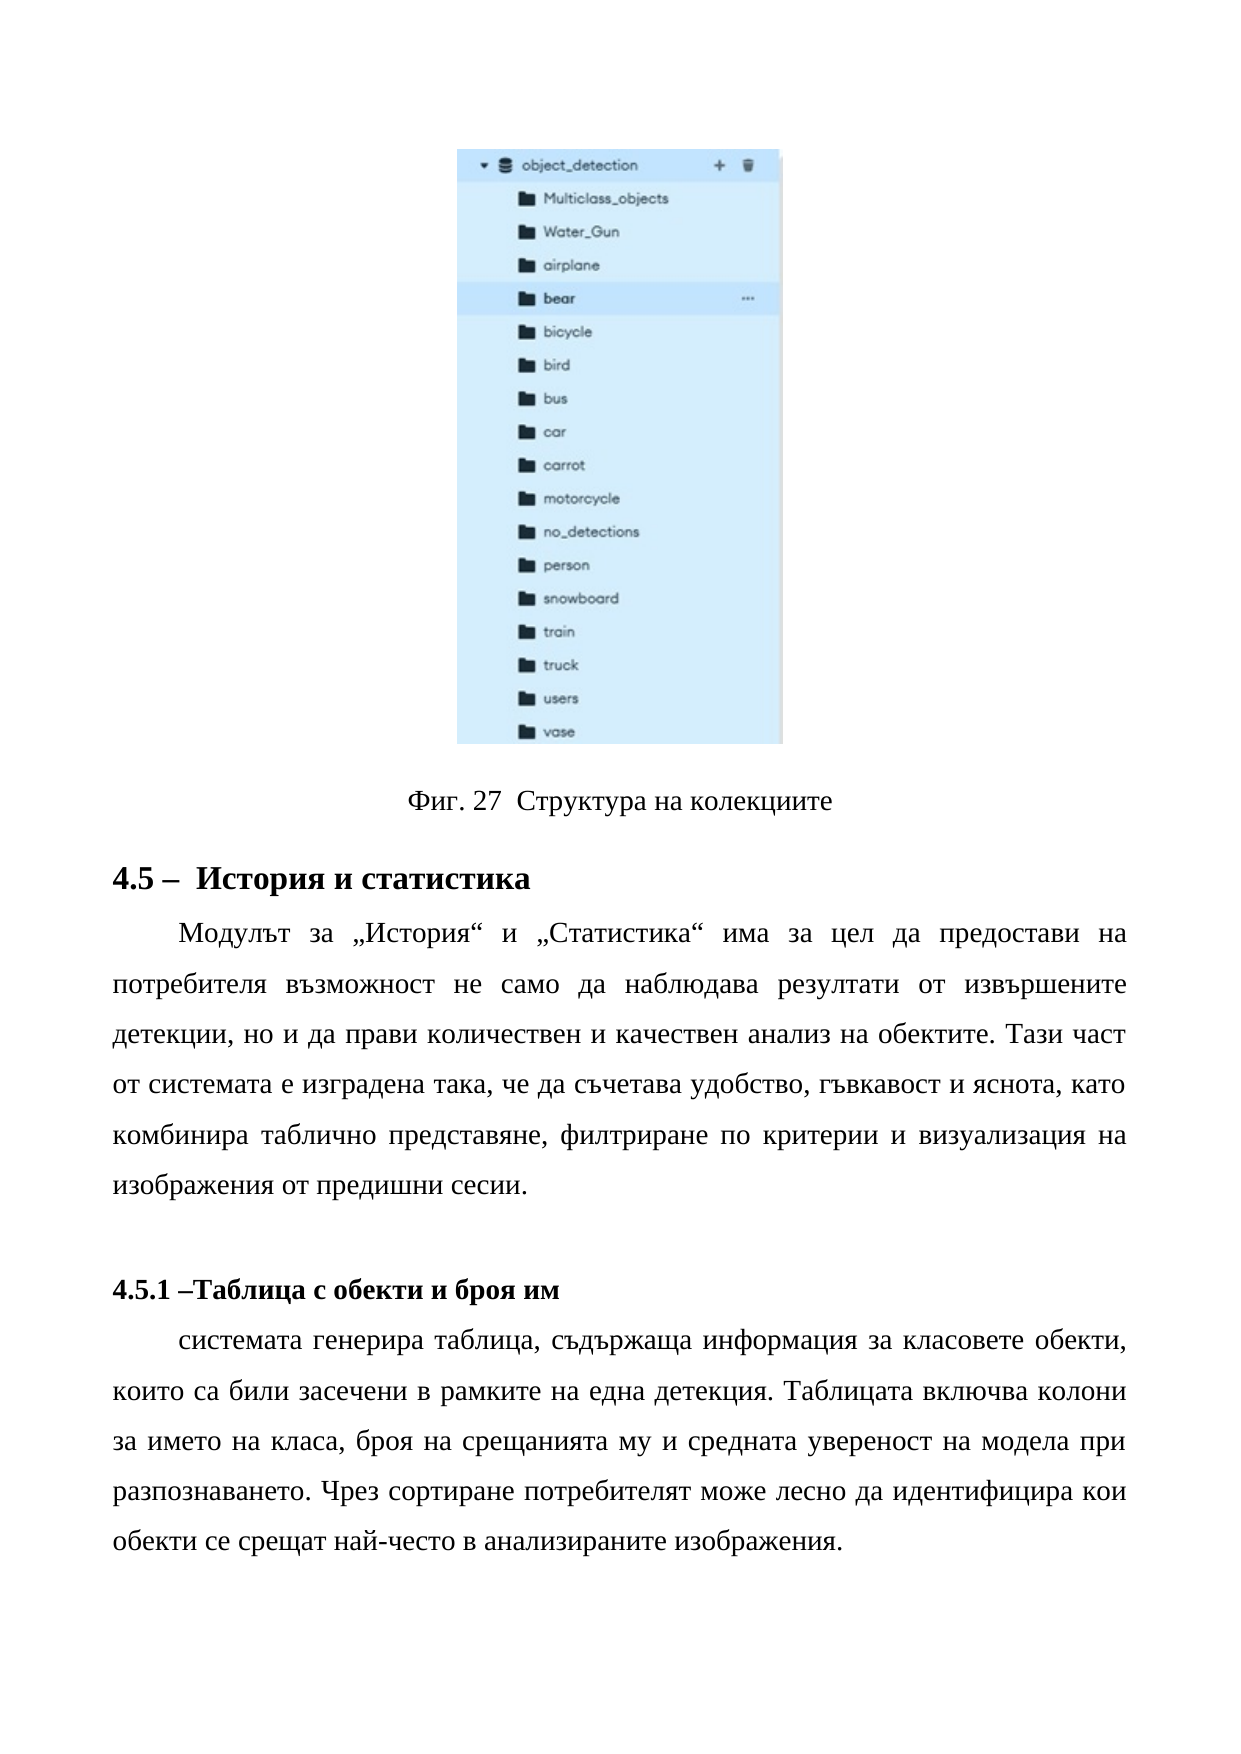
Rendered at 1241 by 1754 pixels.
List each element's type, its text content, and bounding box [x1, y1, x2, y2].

picture [457, 149, 783, 744]
subtitle 4.5 – История и статистика [112, 858, 1128, 896]
text Модулът за „История“ и „Статистика“ има за цел да предостави на потребителя възможност не само да наблюдава резултати от извършените детекции, но и да прави количествен и качествен анализ на обектите. Тази част от системата е изградена така, че да съчетава удобство, гъвкавост и яснота, като комбинира таблично представяне, филтриране по критерии и визуализация на изображения от предишни сесии. [112, 916, 1128, 1201]
subtitle 4.5.1 –Таблица с обекти и броя им [112, 1272, 1128, 1306]
text системата генерира таблица, съдържаща информация за класовете обекти, които са били засечени в рамките на една детекция. Таблицата включва колони за името на класа, броя на срещанията му и средната увереност на модела при разпознаването. Чрез сортиране потребителят може лесно да идентифицира кои обекти се срещат най-често в анализираните изображения. [112, 1322, 1128, 1557]
text Фиг. 27 Структура на колекциите [112, 783, 1128, 816]
